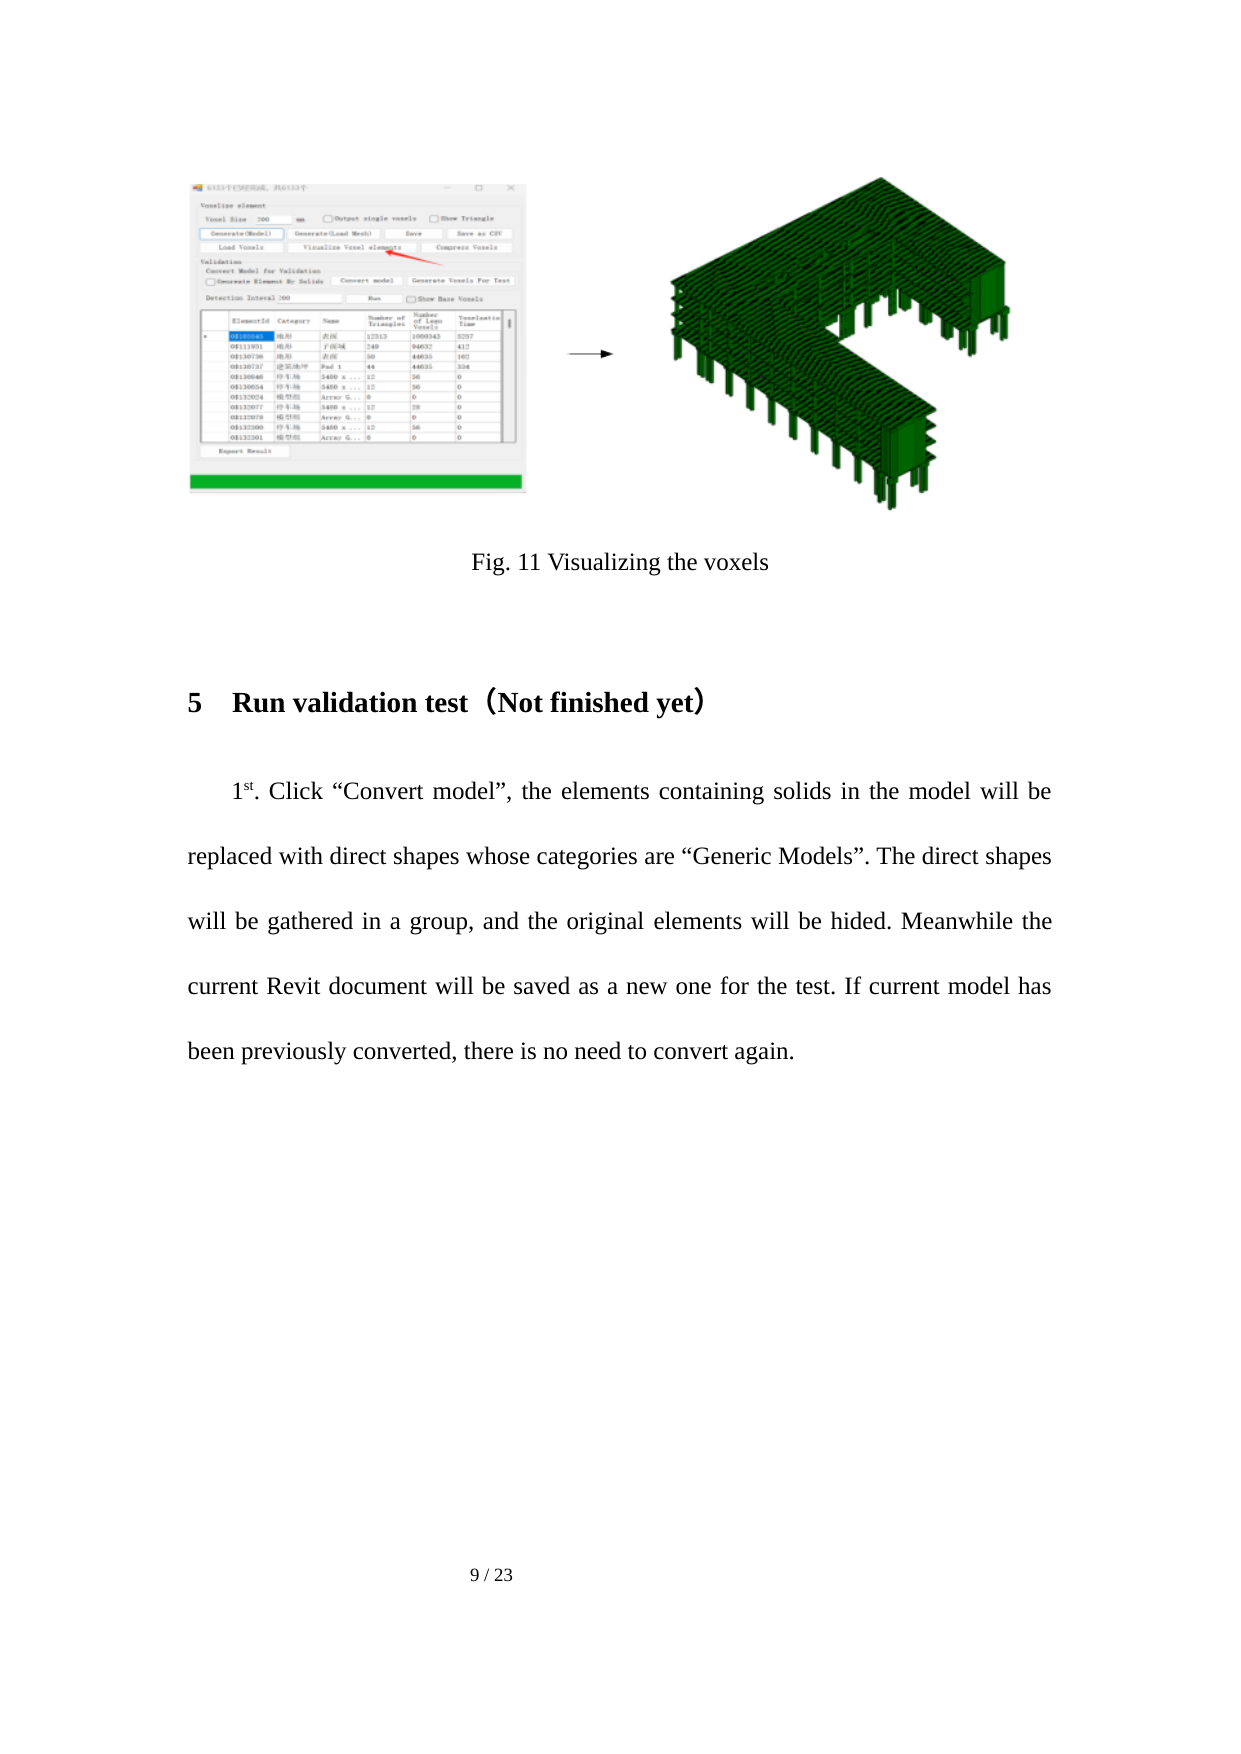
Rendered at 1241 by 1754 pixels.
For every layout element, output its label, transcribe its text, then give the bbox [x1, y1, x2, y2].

text Fig. 11 Visualizing the voxels [187, 545, 1053, 577]
subtitle Run validation test（Not finished yet） [187, 667, 1053, 732]
text 1st. Click “Convert model”, the elements containing solids in the model will be replaced with direct shapes whose categories are “Generic Models”. The direct shapes will be gathered in a group, and the original elements will be hided. Meanwhile the current Revit document will be saved as a new one for the test. If current model has been previously converted, there is no need to convert again. [187, 774, 1053, 1067]
